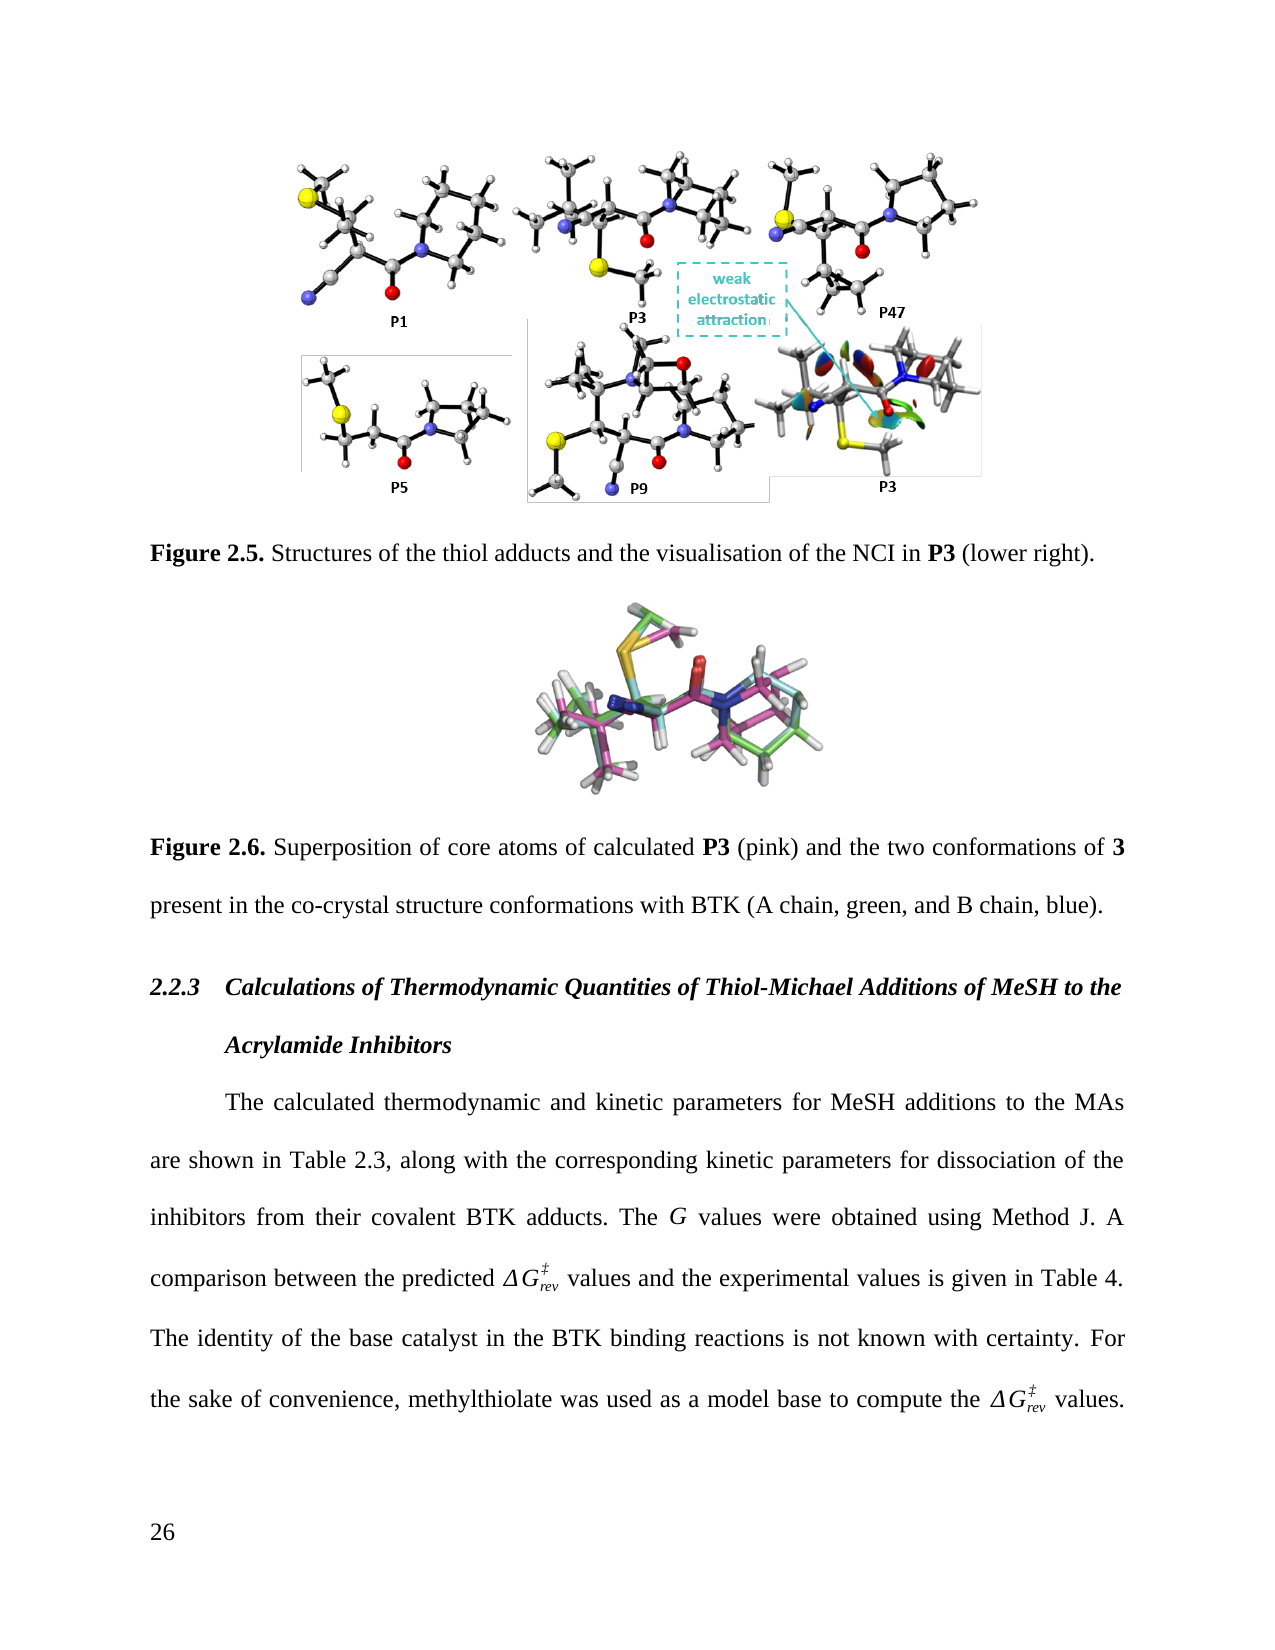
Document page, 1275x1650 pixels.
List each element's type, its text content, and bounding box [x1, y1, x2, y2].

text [150, 1087, 1125, 1416]
picture [524, 595, 826, 804]
picture [293, 150, 982, 509]
text Figure 2.5. Structures of the thiol adducts and the visualisation of the NCI in P3 (lower right). [150, 538, 1125, 566]
subtitle Calculations of Thermodynamic Quantities of Thiol-Michael Additions of MeSH to the Acrylamide Inhibitors [150, 972, 1125, 1059]
text Figure 2.6. Superposition of core atoms of calculated P3 (pink) and the two conformations of 3 present in the co-crystal structure conformations with BTK (A chain, green, and B chain, blue). [150, 832, 1125, 919]
